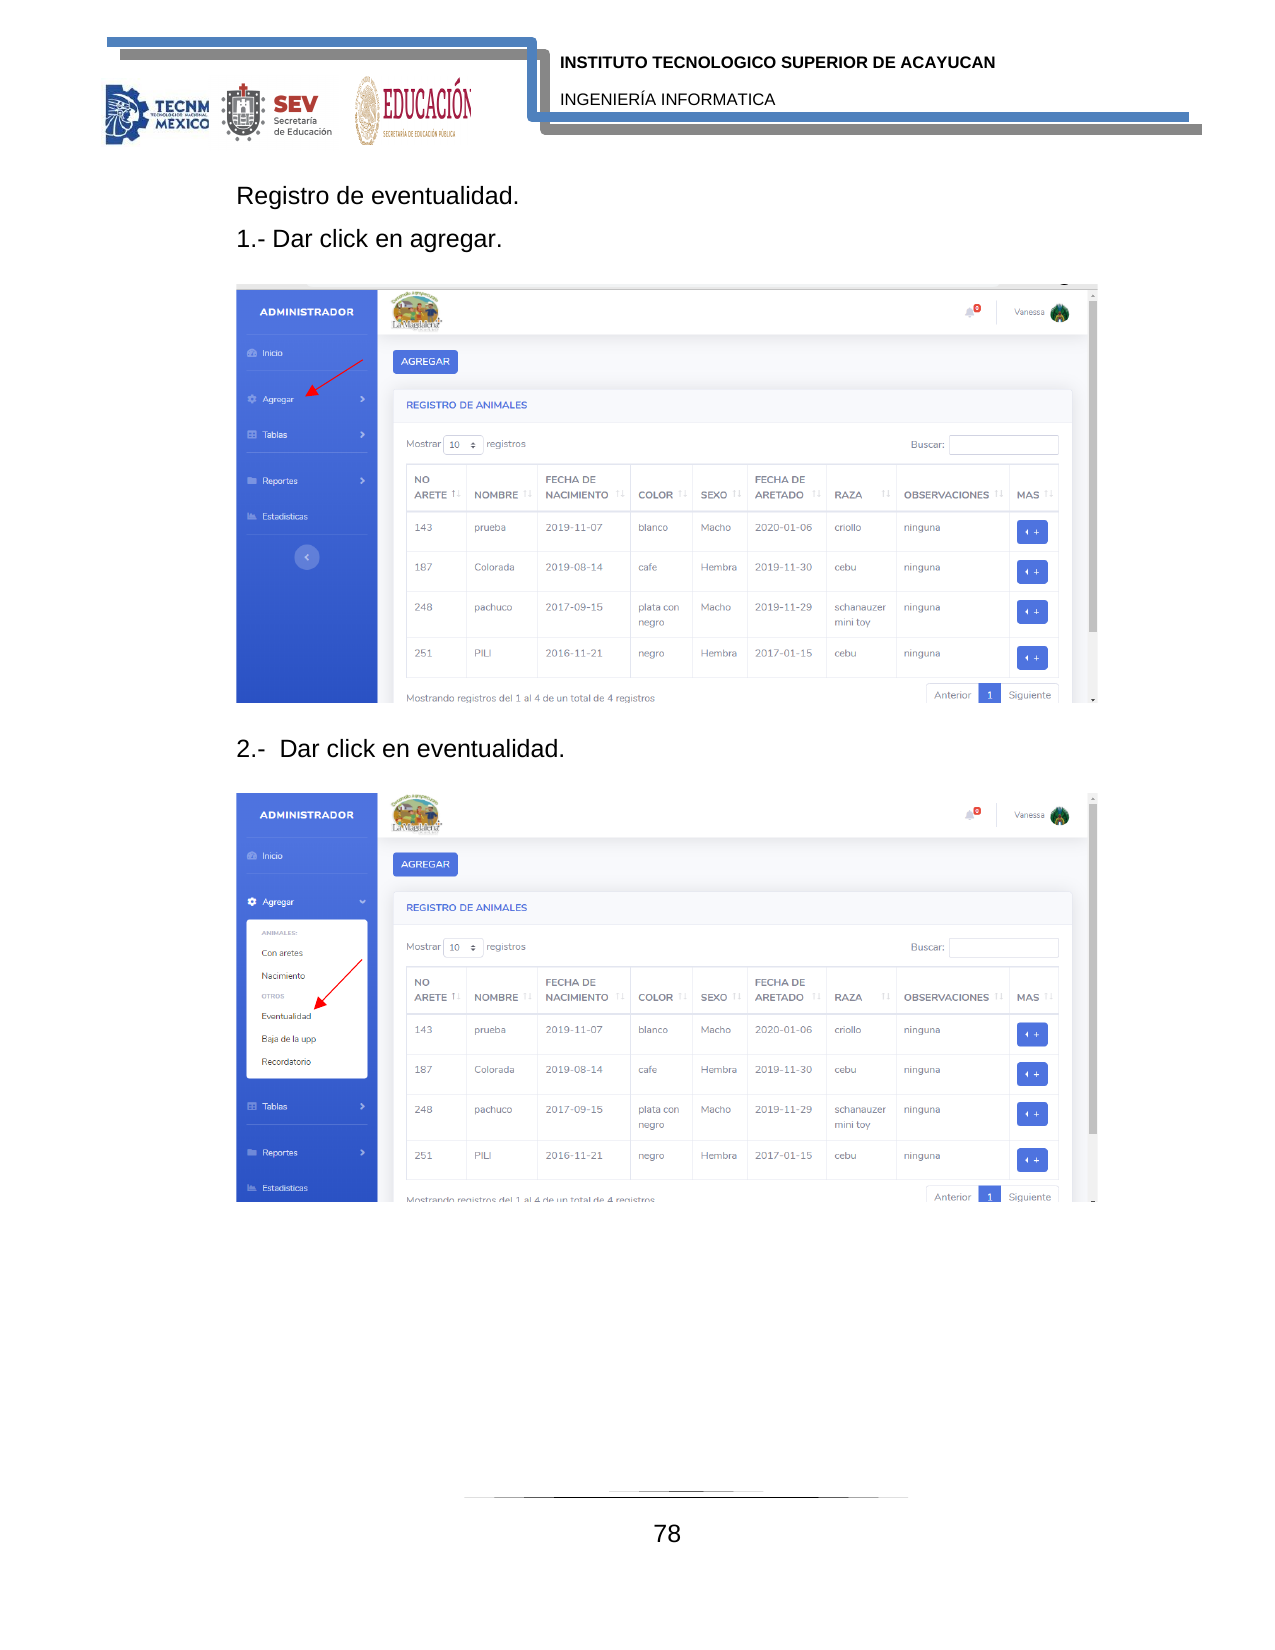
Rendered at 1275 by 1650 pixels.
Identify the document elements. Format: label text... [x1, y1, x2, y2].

text 1.- Dar click en agregar. [236, 224, 1098, 253]
picture [101, 75, 339, 151]
picture [236, 793, 1098, 1202]
picture [355, 76, 471, 145]
text 2.- Dar click en eventualidad. [236, 734, 1098, 763]
subtitle Registro de eventualidad. [236, 181, 1098, 210]
picture [236, 284, 1098, 703]
